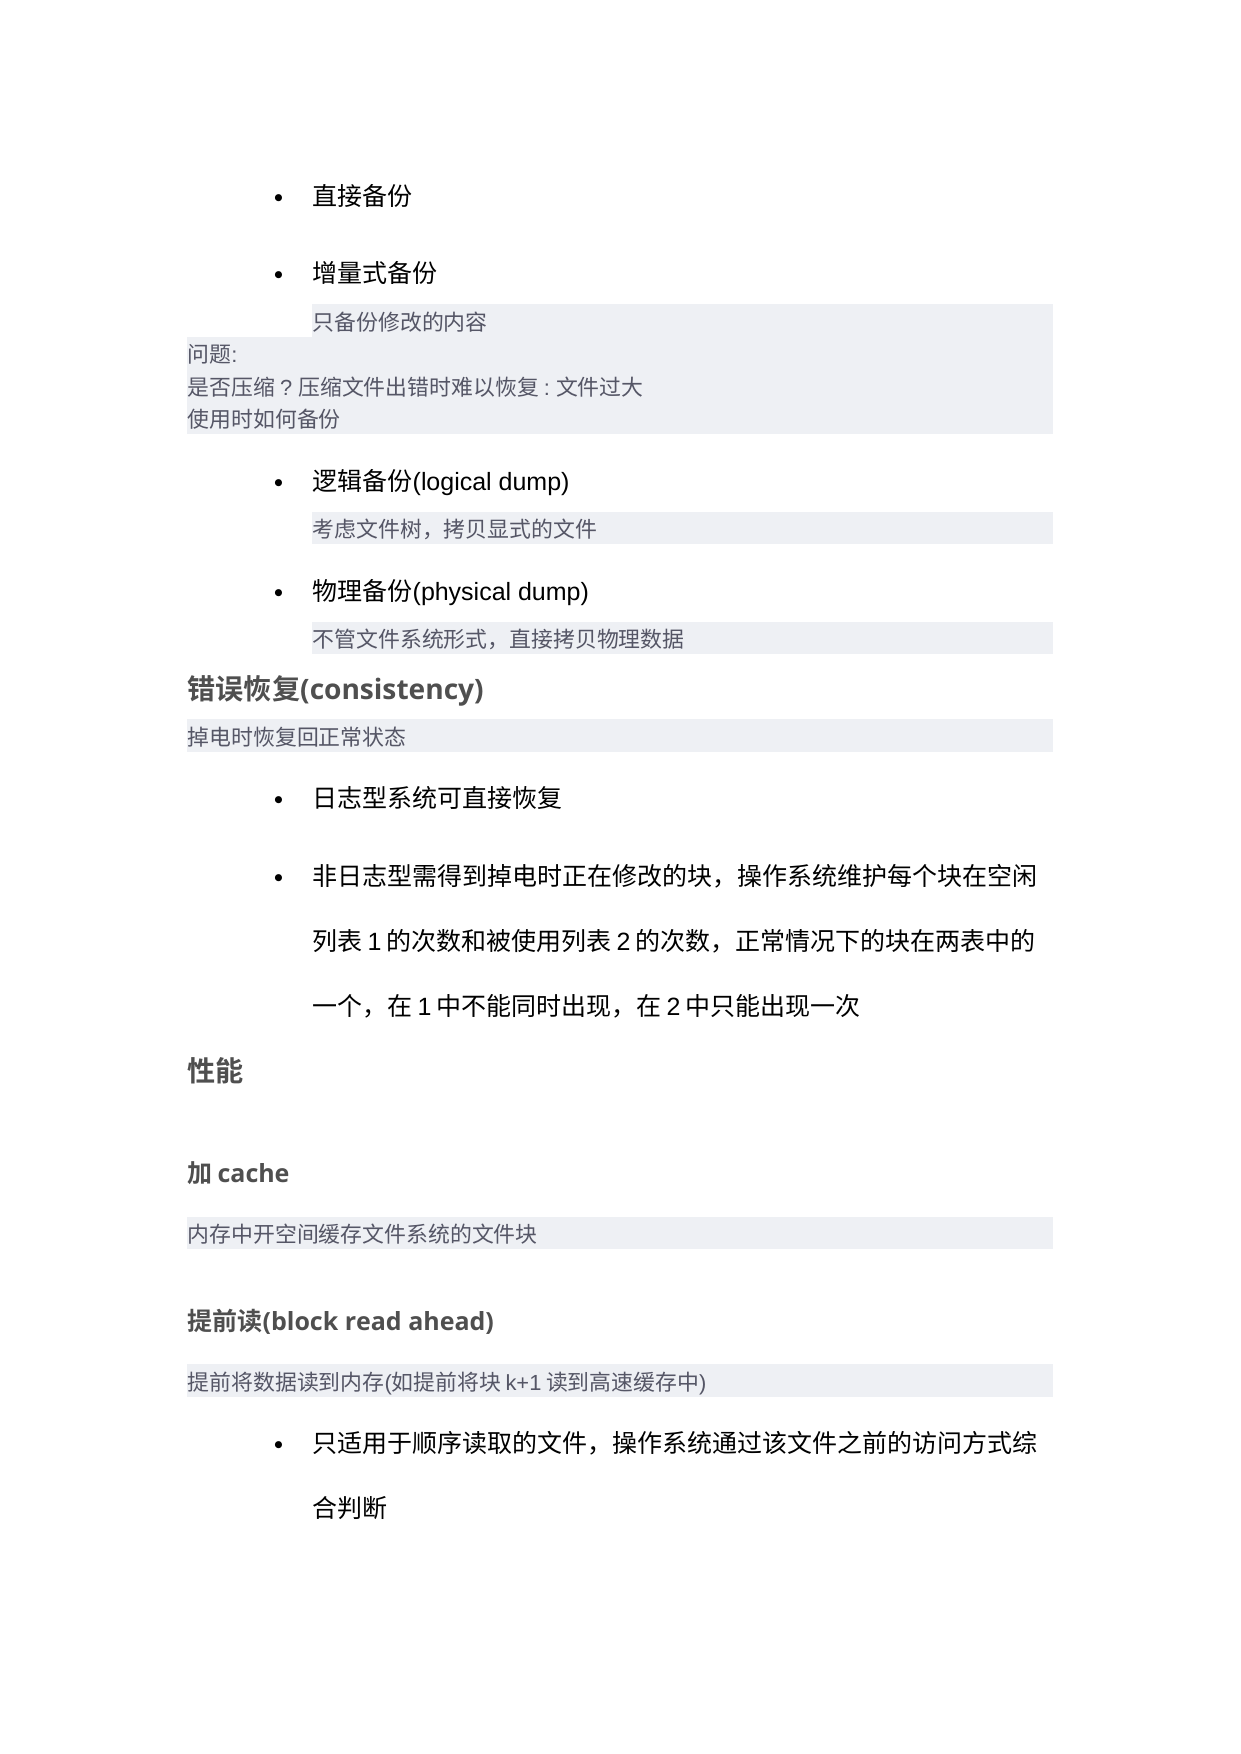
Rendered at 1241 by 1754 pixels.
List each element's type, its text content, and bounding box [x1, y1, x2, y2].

list 增量式备份 [275, 239, 1053, 304]
list 日志型系统可直接恢复 [275, 764, 1053, 829]
text 性能 [187, 1037, 1053, 1102]
text 只备份修改的内容 [312, 304, 1053, 337]
text 不管文件系统形式，直接拷贝物理数据 [312, 622, 1053, 654]
text 提前读(block read ahead) [187, 1287, 1053, 1352]
list 非日志型需得到掉电时正在修改的块，操作系统维护每个块在空闲列表1的次数和被使用列表2的次数，正常情况下的块在两表中的一个，在1中不能同时出现，在2中只能出现一次 [275, 842, 1053, 1037]
text 考虑文件树，拷贝显式的文件 [312, 512, 1053, 544]
text 问题: 是否压缩 ? 压缩文件出错时难以恢复 : 文件过大 使用时如何备份 [187, 337, 1053, 434]
text 加cache [187, 1139, 1053, 1204]
list 直接备份 [275, 162, 1053, 227]
text 提前将数据读到内存(如提前将块k+1读到高速缓存中) [187, 1364, 1053, 1397]
text 错误恢复(consistency) [187, 654, 1053, 719]
list 物理备份(physical dump) [275, 557, 1053, 622]
text 掉电时恢复回正常状态 [187, 719, 1053, 752]
list 只适用于顺序读取的文件，操作系统通过该文件之前的访问方式综合判断 [275, 1409, 1053, 1539]
text 内存中开空间缓存文件系统的文件块 [187, 1217, 1053, 1249]
list 逻辑备份(logical dump) [275, 447, 1053, 512]
